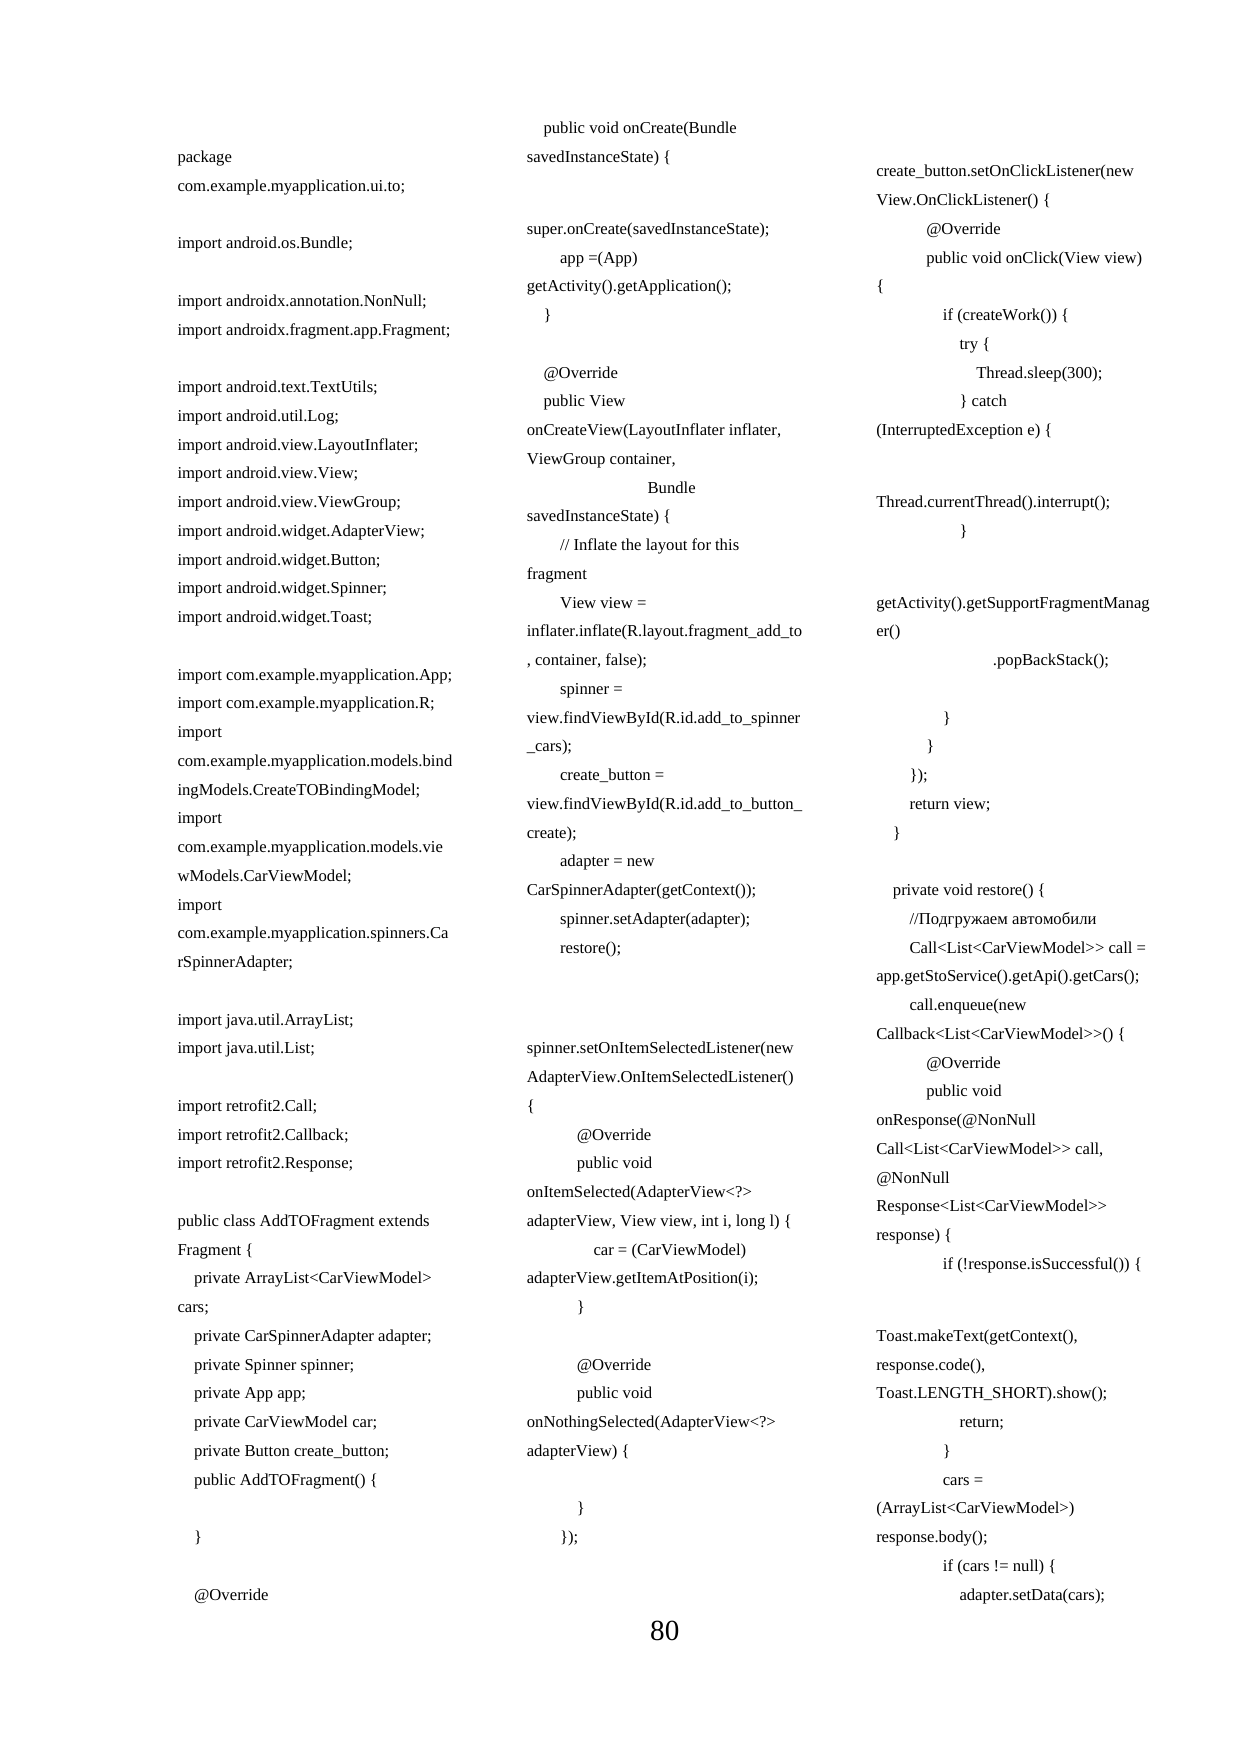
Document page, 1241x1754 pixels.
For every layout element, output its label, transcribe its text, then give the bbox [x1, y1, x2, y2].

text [177, 147, 453, 1603]
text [527, 118, 802, 1575]
